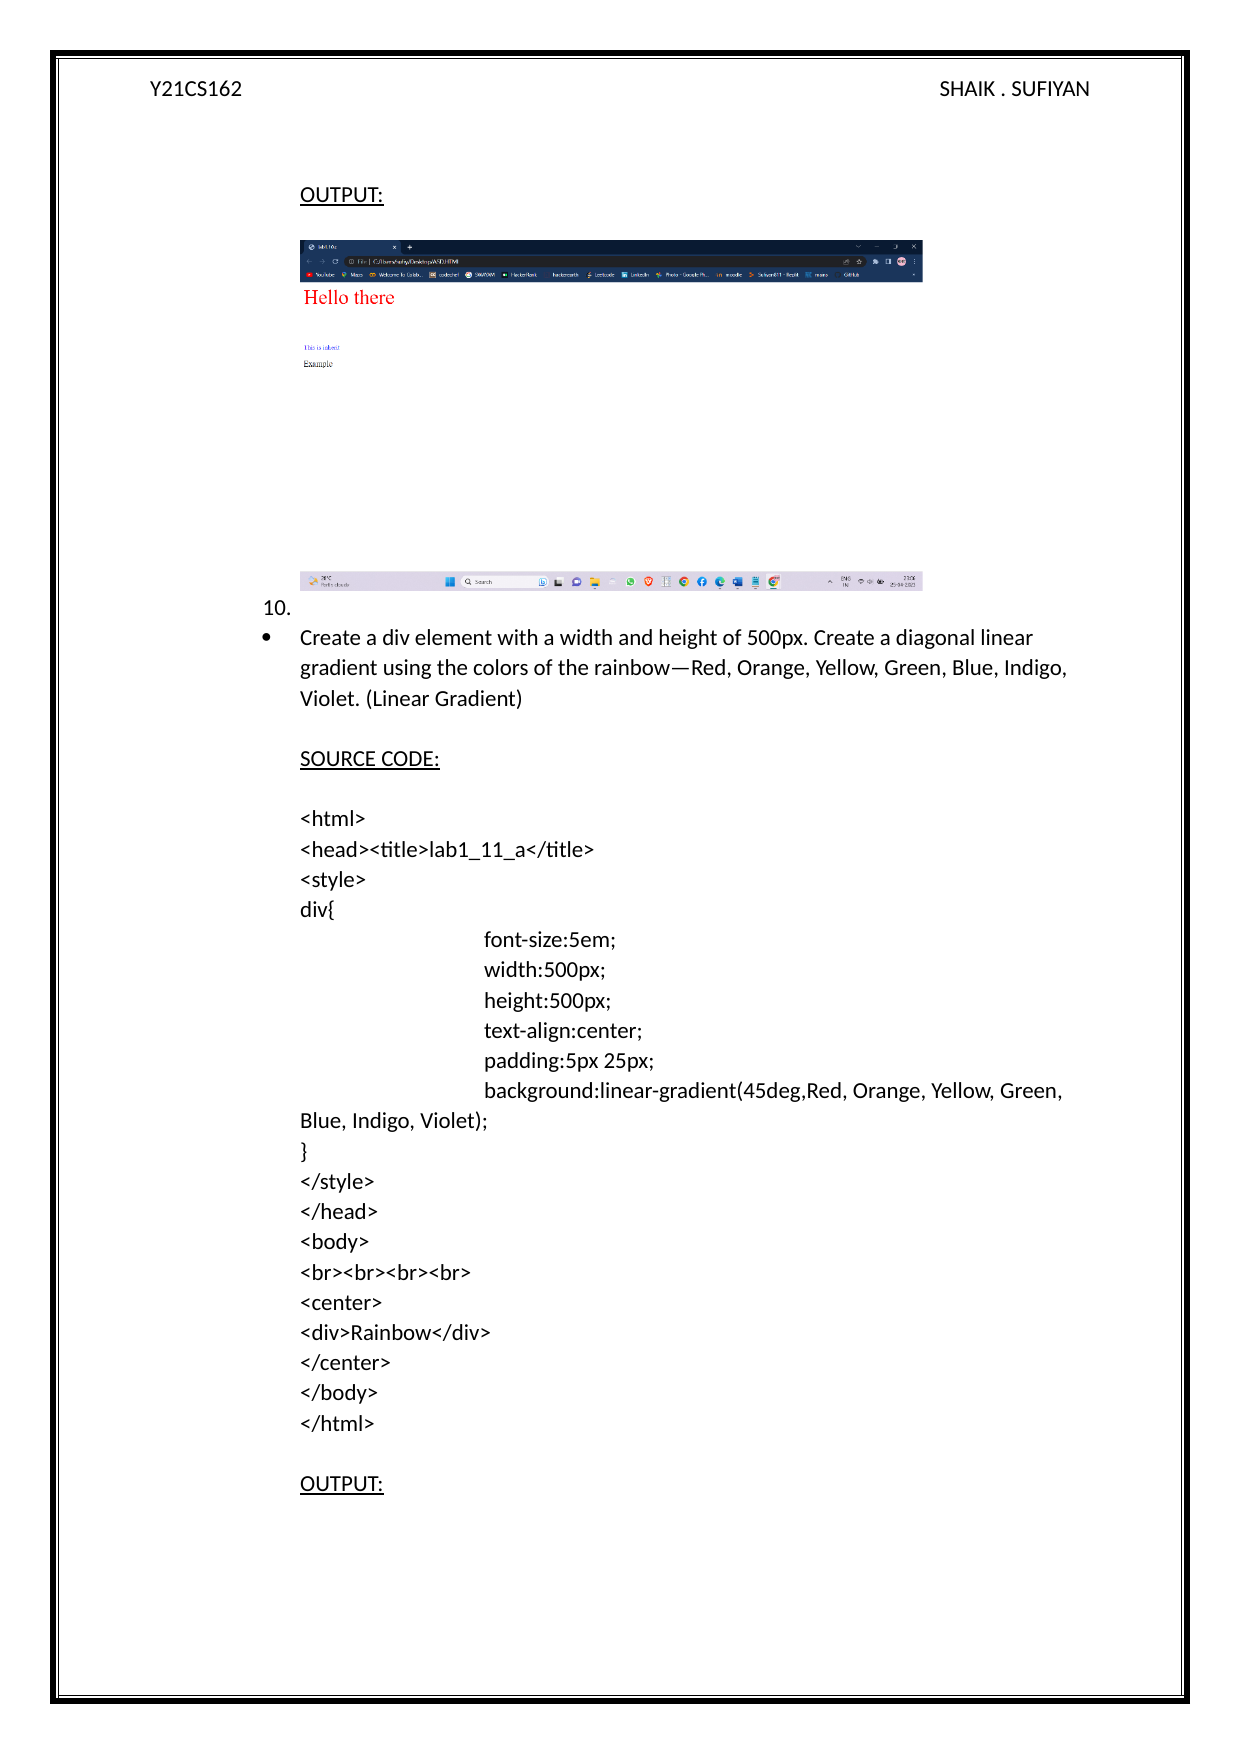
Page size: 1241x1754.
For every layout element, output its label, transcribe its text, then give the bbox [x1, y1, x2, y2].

list width:500px; [300, 956, 1090, 984]
list <div>Rainbow</div> [300, 1318, 1090, 1346]
list } [300, 1137, 1090, 1165]
list </body> [300, 1378, 1090, 1407]
list </style> [300, 1167, 1090, 1195]
list font-size:5em; [300, 925, 1090, 953]
list <br><br><br><br> [300, 1258, 1090, 1286]
list background:linear-gradient(45deg,Red, Orange, Yellow, Green, Blue, Indigo, Violet); [300, 1076, 1090, 1135]
list <head><title>lab1_11_a</title> [300, 835, 1090, 863]
list Create a div element with a width and height of 500px. Create a diagonal linear gradient using the colors of the rainbow—Red, Orange, Yellow, Green, Blue, Indigo, Violet. (Linear Gradient) [262, 623, 1090, 712]
list <html> [300, 804, 1090, 833]
list height:500px; [300, 986, 1090, 1014]
picture [300, 240, 923, 591]
list div{ [300, 895, 1090, 923]
list </html> [300, 1409, 1090, 1437]
list <body> [300, 1227, 1090, 1256]
list text-align:center; [300, 1016, 1090, 1044]
list OUTPUT: [300, 180, 1090, 208]
list OUTPUT: [300, 1469, 1090, 1497]
list </center> [300, 1348, 1090, 1376]
list SOURCE CODE: [300, 744, 1090, 772]
list </head> [300, 1197, 1090, 1225]
list <center> [300, 1288, 1090, 1316]
list <style> [300, 865, 1090, 893]
list padding:5px 25px; [300, 1046, 1090, 1074]
